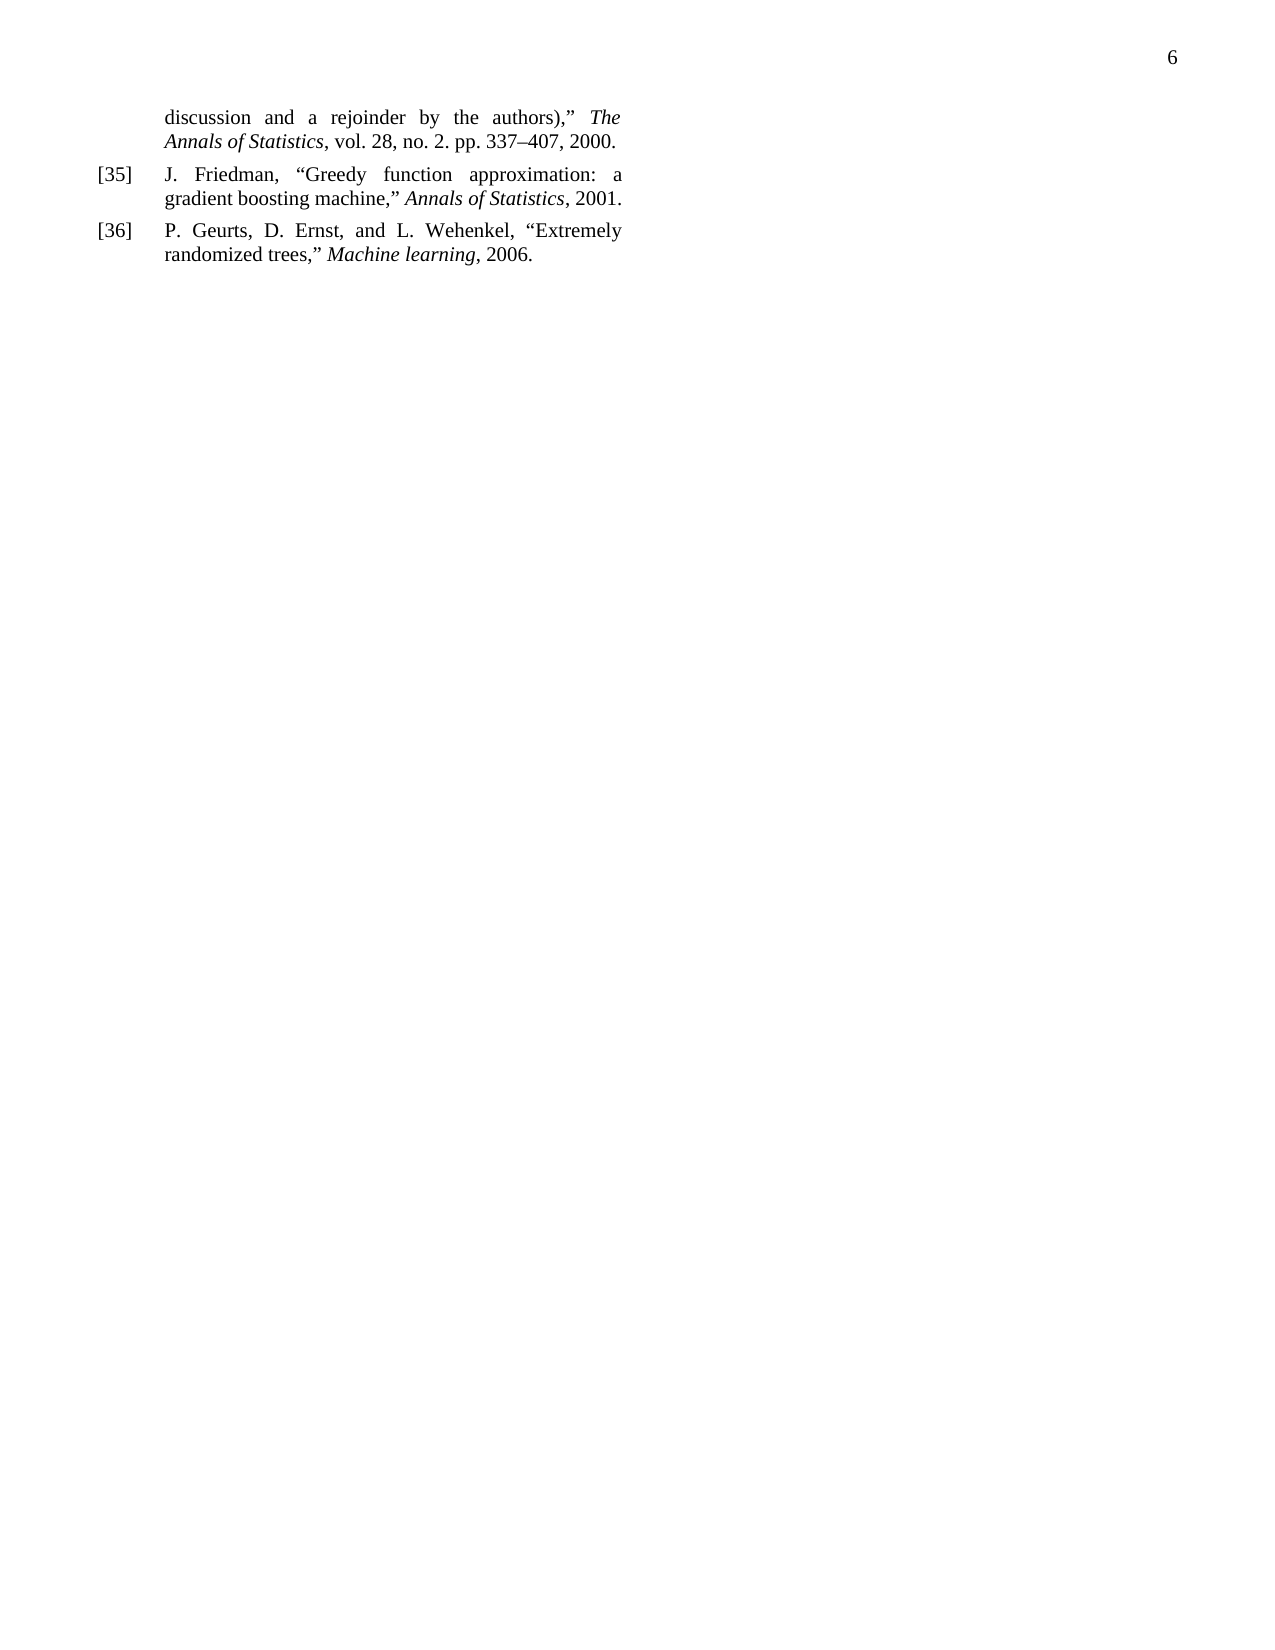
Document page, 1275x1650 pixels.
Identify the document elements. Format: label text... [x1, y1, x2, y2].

text [35] J. Friedman, “Greedy function approximation: a gradient boosting machine,” Annals of Statistics, 2001. [97, 161, 622, 209]
text [36] P. Geurts, D. Ernst, and L. Wehenkel, “Extremely randomized trees,” Machine learning, 2006. [97, 218, 622, 266]
